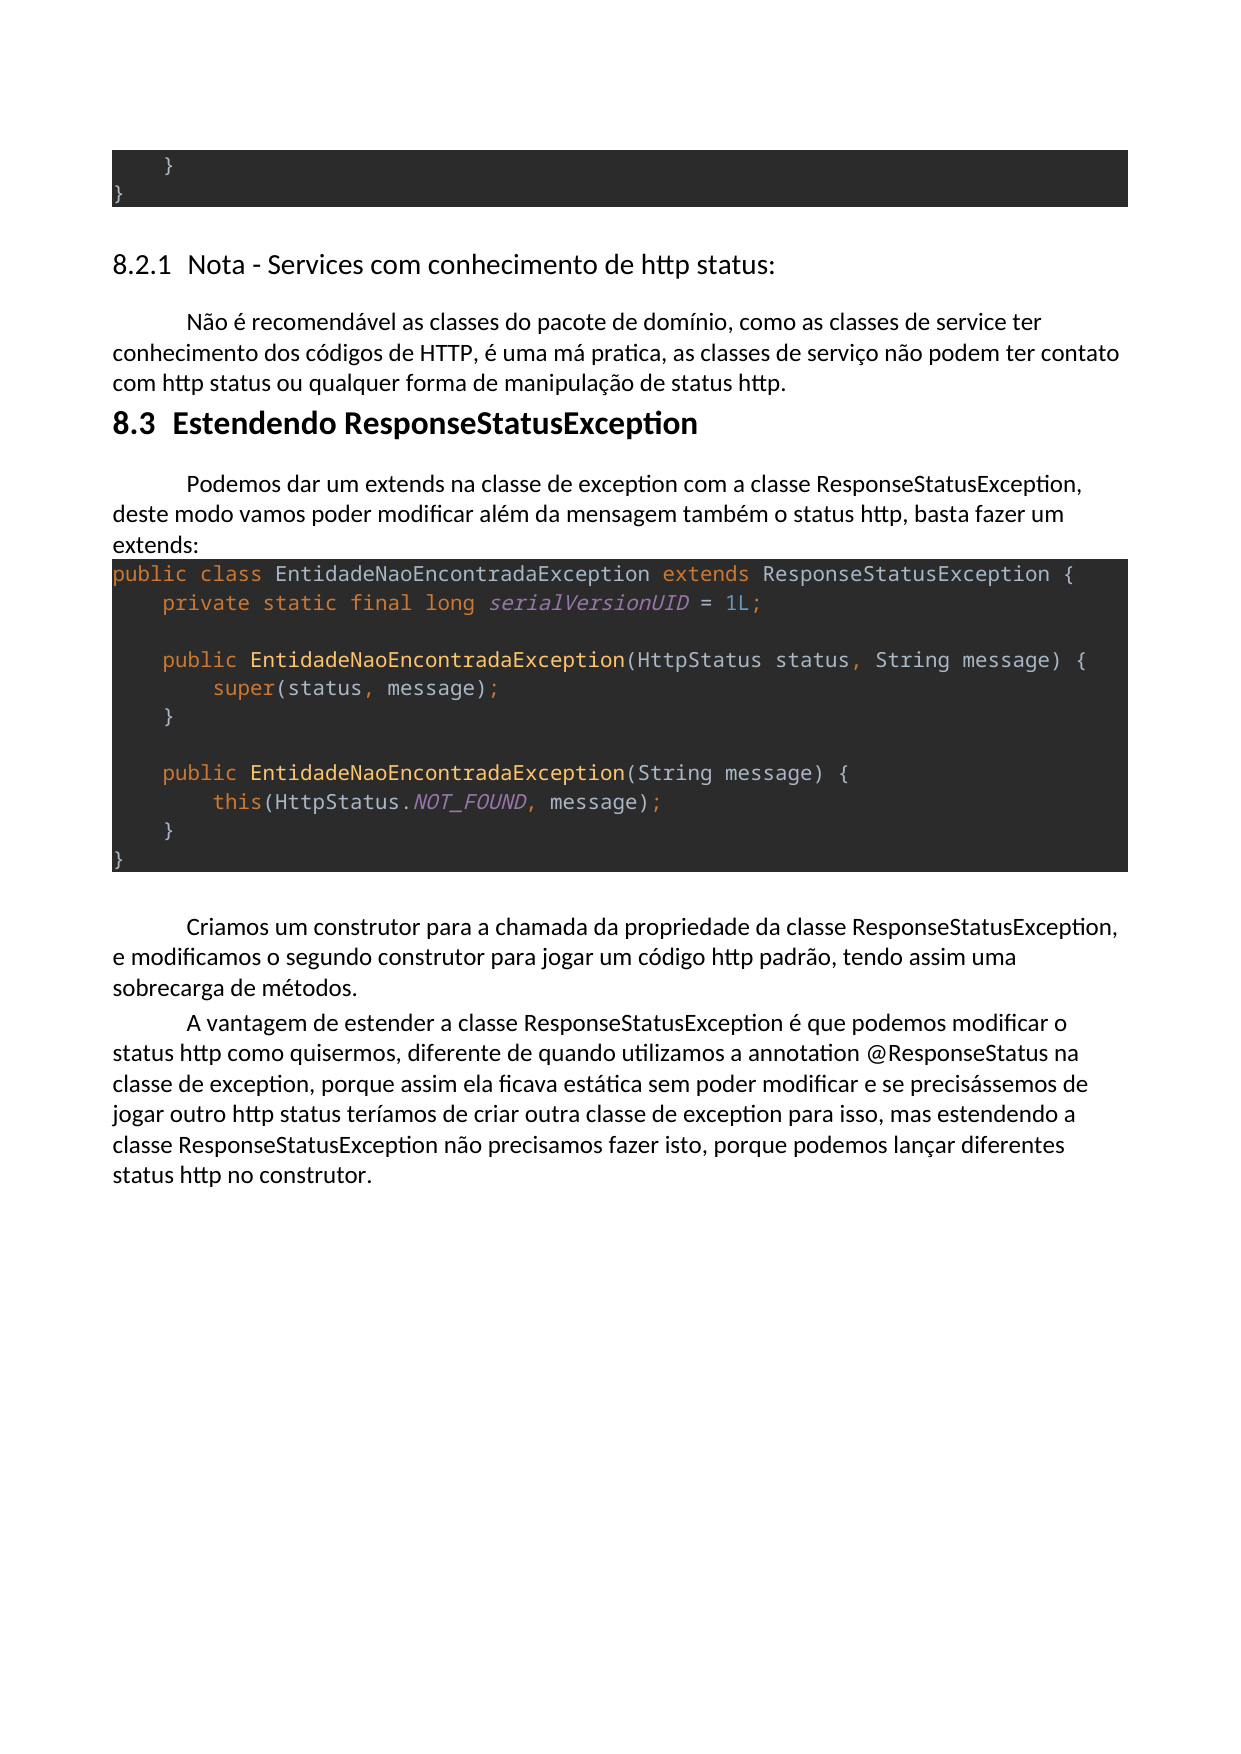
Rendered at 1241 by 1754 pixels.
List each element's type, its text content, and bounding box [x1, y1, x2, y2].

text A vantagem de estender a classe ResponseStatusException é que podemos modificar o status http como quisermos, diferente de quando utilizamos a annotation @ResponseStatus na classe de exception, porque assim ela ficava estática sem poder modificar e se precisássemos de jogar outro http status teríamos de criar outra classe de exception para isso, mas estendendo a classe ResponseStatusException não precisamos fazer isto, porque podemos lançar diferentes status http no construtor. [112, 1007, 1128, 1190]
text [112, 150, 1128, 207]
subtitle Nota - Services com conhecimento de http status: [112, 246, 1128, 281]
text Podemos dar um extends na classe de exception com a classe ResponseStatusException, deste modo vamos poder modificar além da mensagem também o status http, basta fazer um extends: [112, 468, 1128, 559]
subtitle Estendendo ResponseStatusException [112, 402, 1128, 443]
text public class EntidadeNaoEncontradaException extends ResponseStatusException { private static final long serialVersionUID = 1L; public EntidadeNaoEncontradaException(HttpStatus status, String message) { super(status, message); } public EntidadeNaoEncontradaException(String message) { this(HttpStatus.NOT_FOUND, message); } } [112, 559, 1128, 872]
text Não é recomendável as classes do pacote de domínio, como as classes de service ter conhecimento dos códigos de HTTP, é uma má pratica, as classes de serviço não podem ter contato com http status ou qualquer forma de manipulação de status http. [112, 306, 1128, 398]
text Criamos um construtor para a chamada da propriedade da classe ResponseStatusException, e modificamos o segundo construtor para jogar um código http padrão, tendo assim uma sobrecarga de métodos. [112, 911, 1128, 1003]
